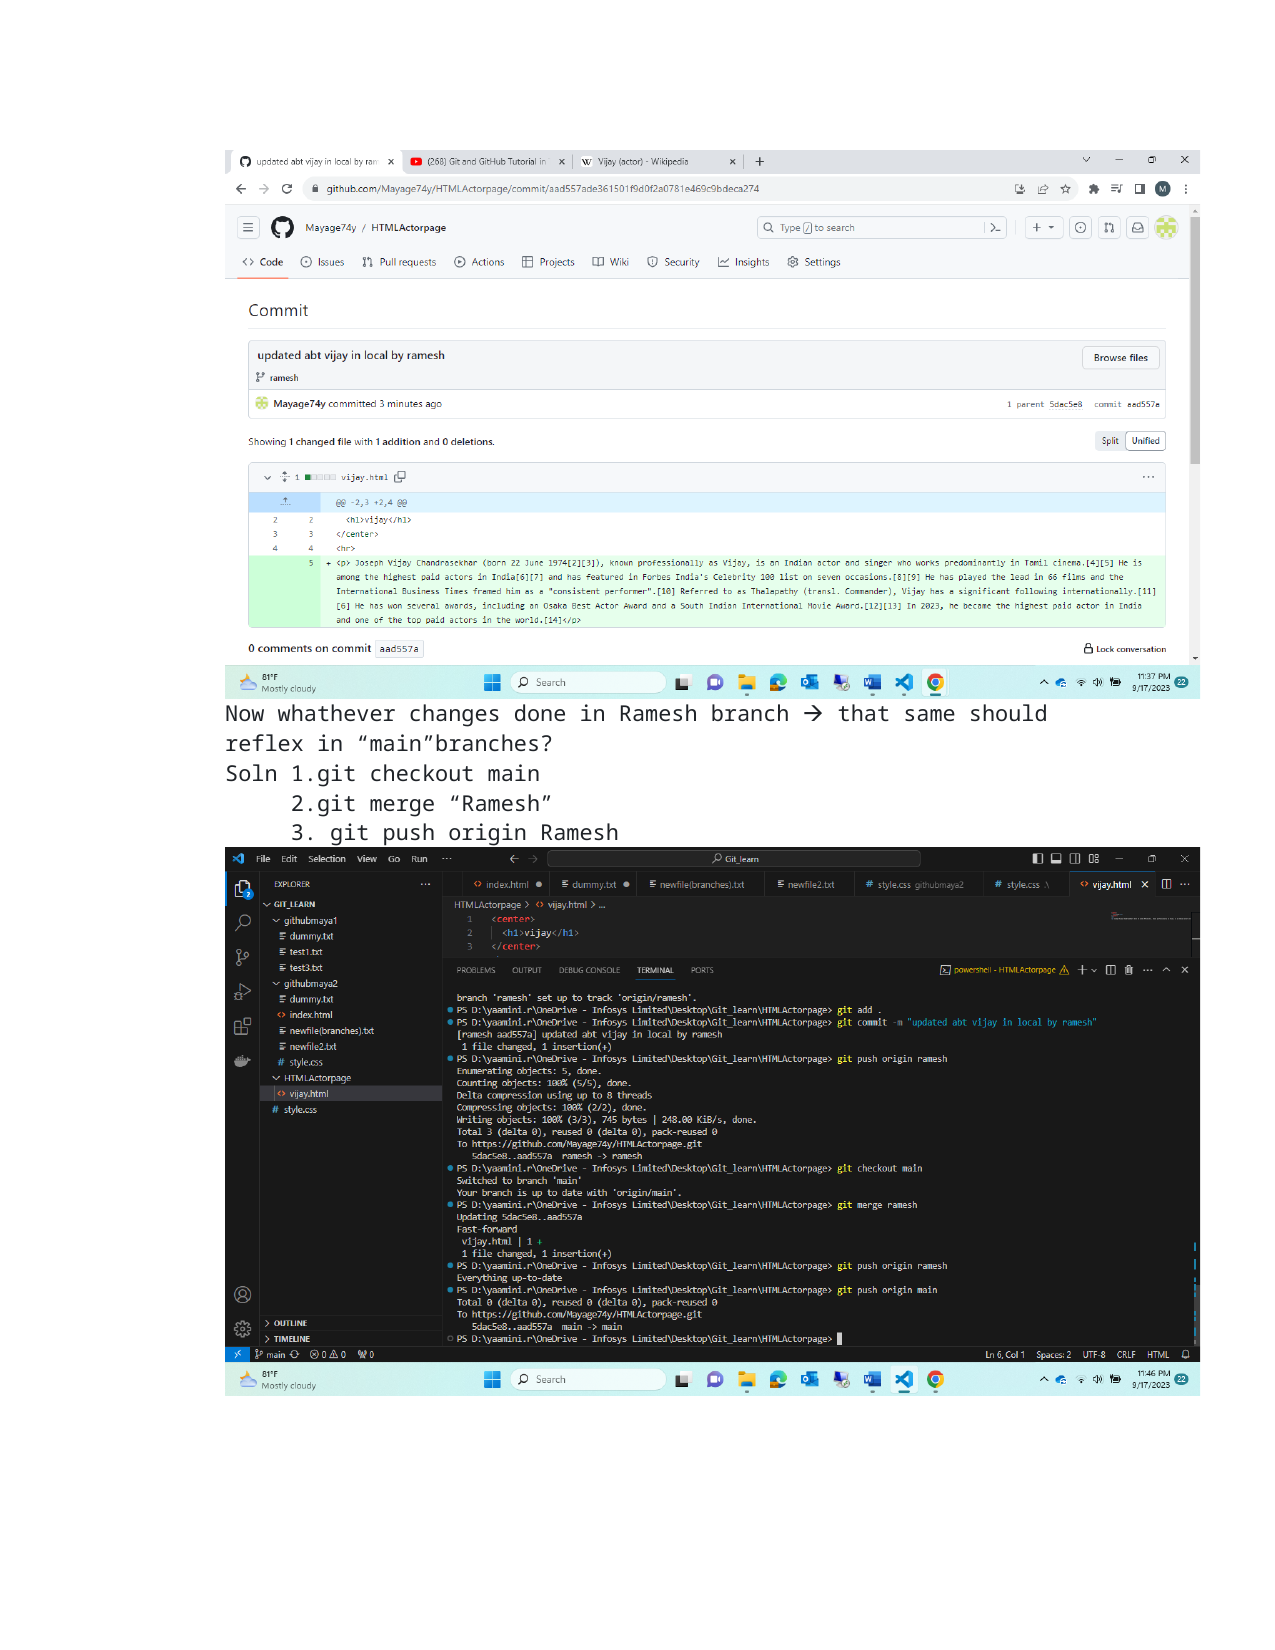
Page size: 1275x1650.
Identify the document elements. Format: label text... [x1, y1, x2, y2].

list Now whathever changes done in Ramesh branch that same should reflex in “main”branches? [225, 699, 1125, 758]
list 2.git merge “Ramesh” [225, 787, 1125, 817]
picture [225, 150, 1200, 699]
picture [225, 847, 1200, 1396]
list Soln 1.git checkout main [225, 758, 1125, 787]
list 3. git push origin Ramesh [225, 817, 1125, 847]
